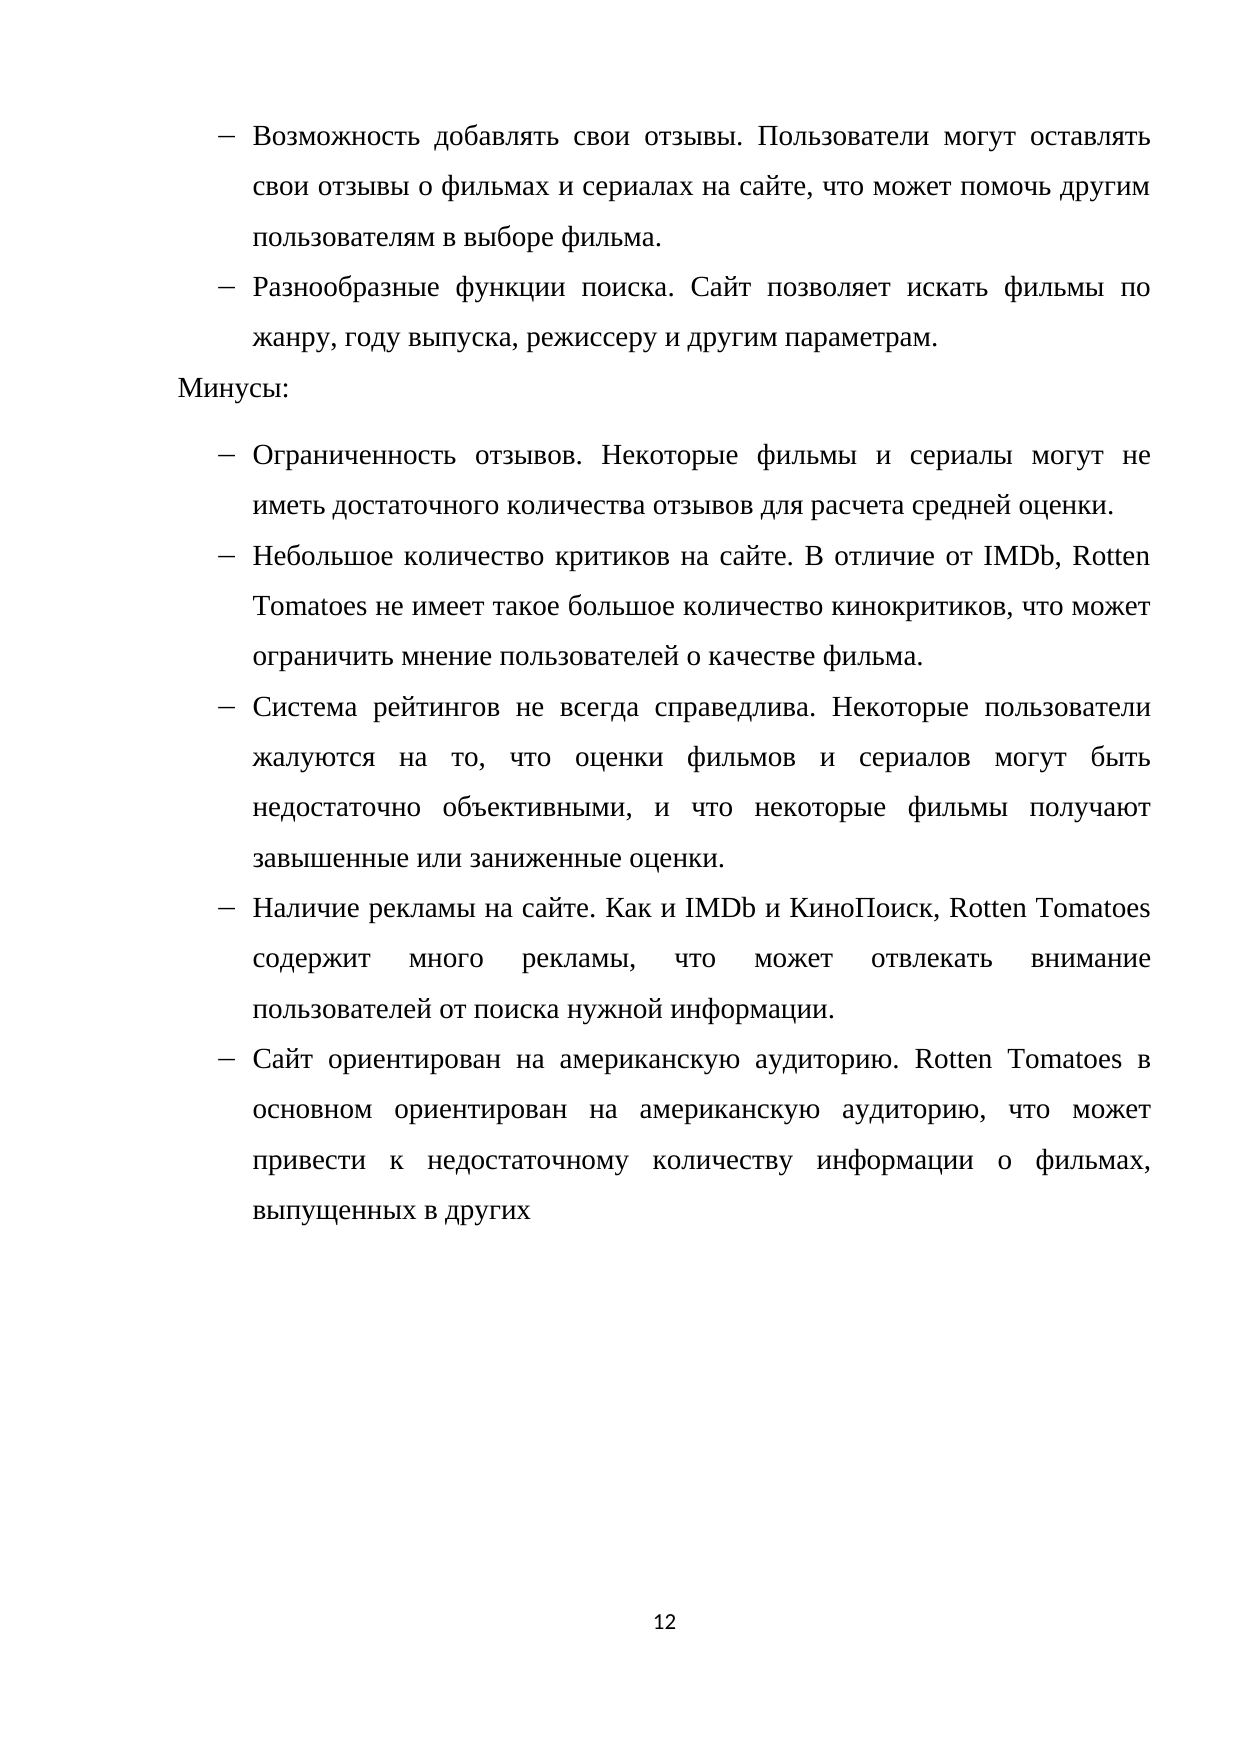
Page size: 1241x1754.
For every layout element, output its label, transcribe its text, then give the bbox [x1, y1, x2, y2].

text Минусы: [177, 370, 1152, 403]
list Ограниченность отзывов. Некоторые фильмы и сериалы могут не иметь достаточного количества отзывов для расчета средней оценки. [215, 437, 1152, 521]
list Наличие рекламы на сайте. Как и IMDb и КиноПоиск, Rotten Tomatoes содержит много рекламы, что может отвлекать внимание пользователей от поиска нужной информации. [215, 890, 1152, 1024]
list Система рейтингов не всегда справедлива. Некоторые пользователи жалуются на то, что оценки фильмов и сериалов могут быть недостаточно объективными, и что некоторые фильмы получают завышенные или заниженные оценки. [215, 689, 1152, 873]
list Сайт ориентирован на американскую аудиторию. Rotten Tomatoes в основном ориентирован на американскую аудиторию, что может привести к недостаточному количеству информации о фильмах, выпущенных в других [215, 1041, 1152, 1226]
list Возможность добавлять свои отзывы. Пользователи могут оставлять свои отзывы о фильмах и сериалах на сайте, что может помочь другим пользователям в выборе фильма. [215, 118, 1152, 252]
list Разнообразные функции поиска. Сайт позволяет искать фильмы по жанру, году выпуска, режиссеру и другим параметрам. [215, 269, 1152, 353]
list Небольшое количество критиков на сайте. В отличие от IMDb, Rotten Tomatoes не имеет такое большое количество кинокритиков, что может ограничить мнение пользователей о качестве фильма. [215, 538, 1152, 672]
